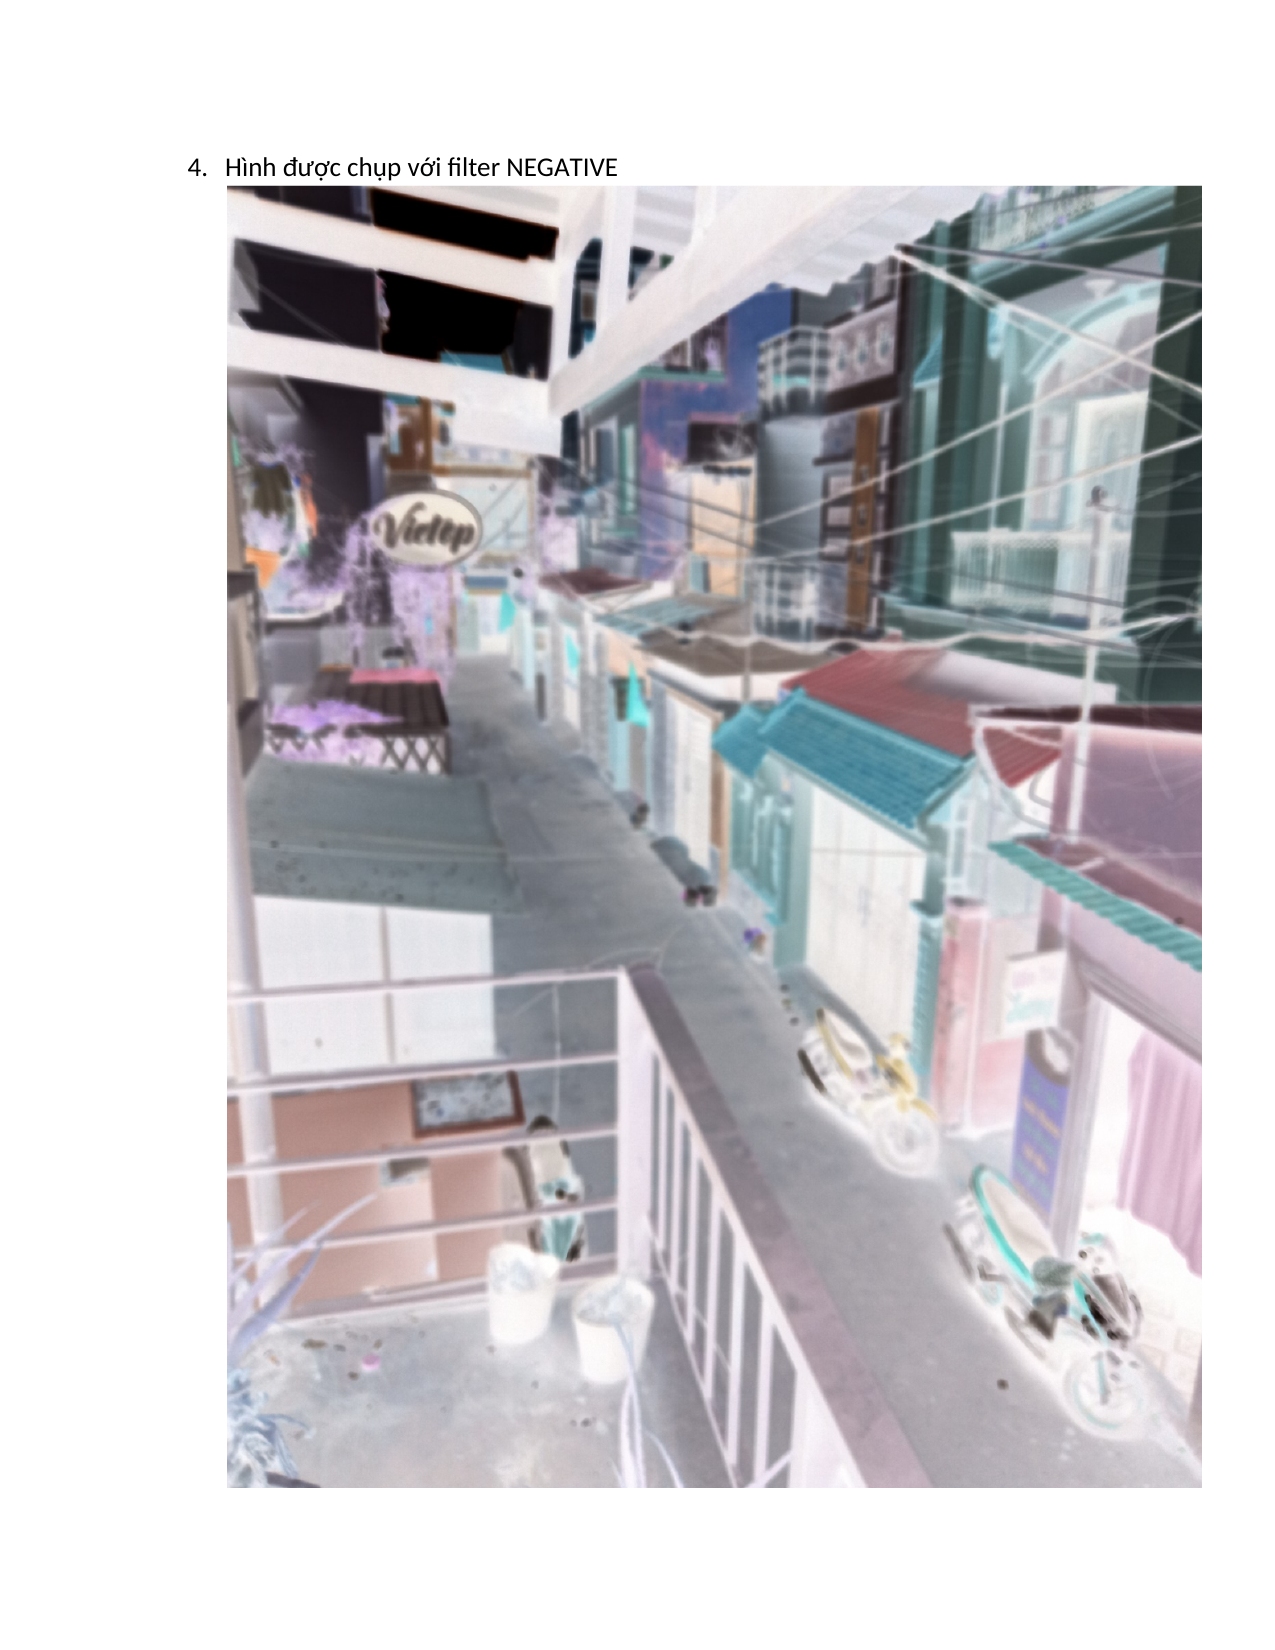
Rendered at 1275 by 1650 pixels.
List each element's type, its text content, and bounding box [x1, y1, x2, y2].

list Hình được chụp với filter NEGATIVE [187, 150, 1125, 183]
picture [228, 187, 1202, 1488]
